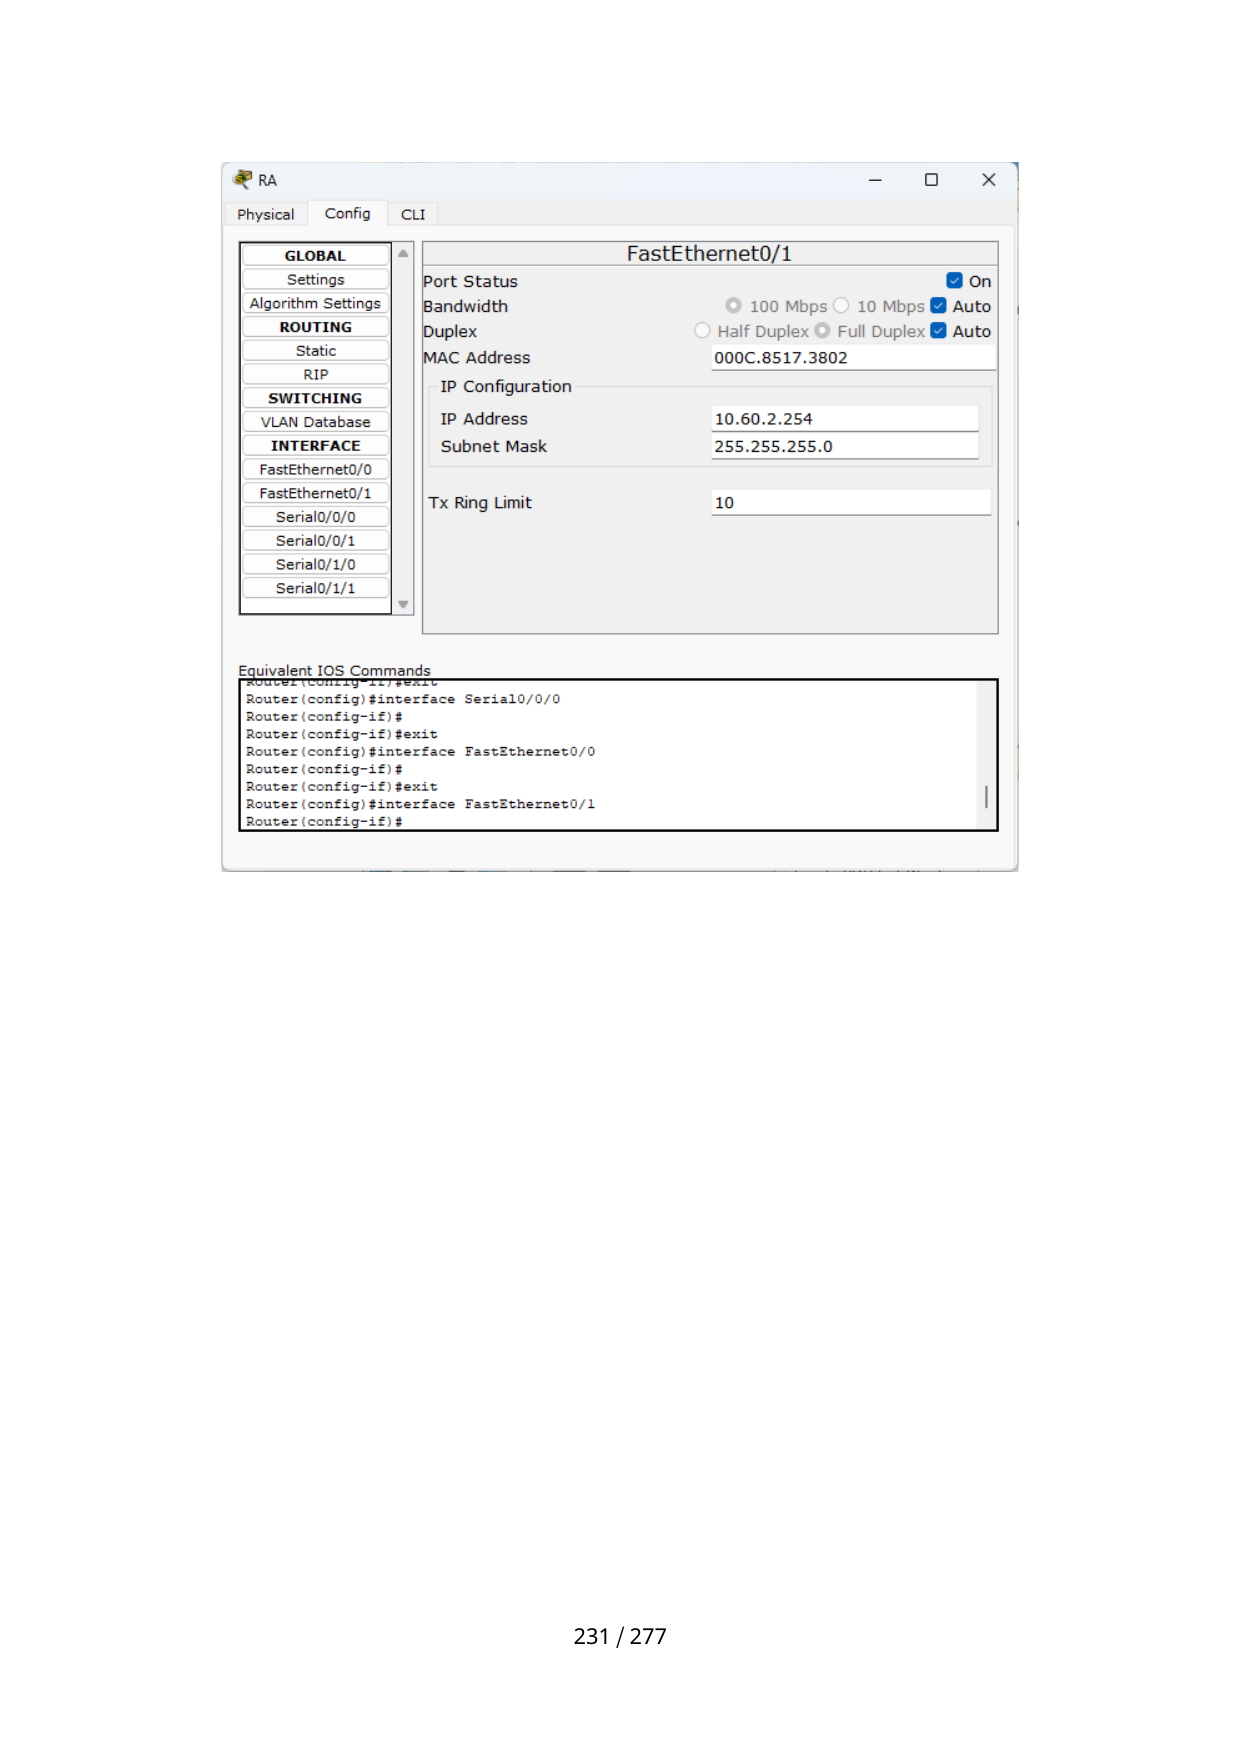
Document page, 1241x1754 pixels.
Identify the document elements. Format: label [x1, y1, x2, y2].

picture [221, 162, 1019, 872]
